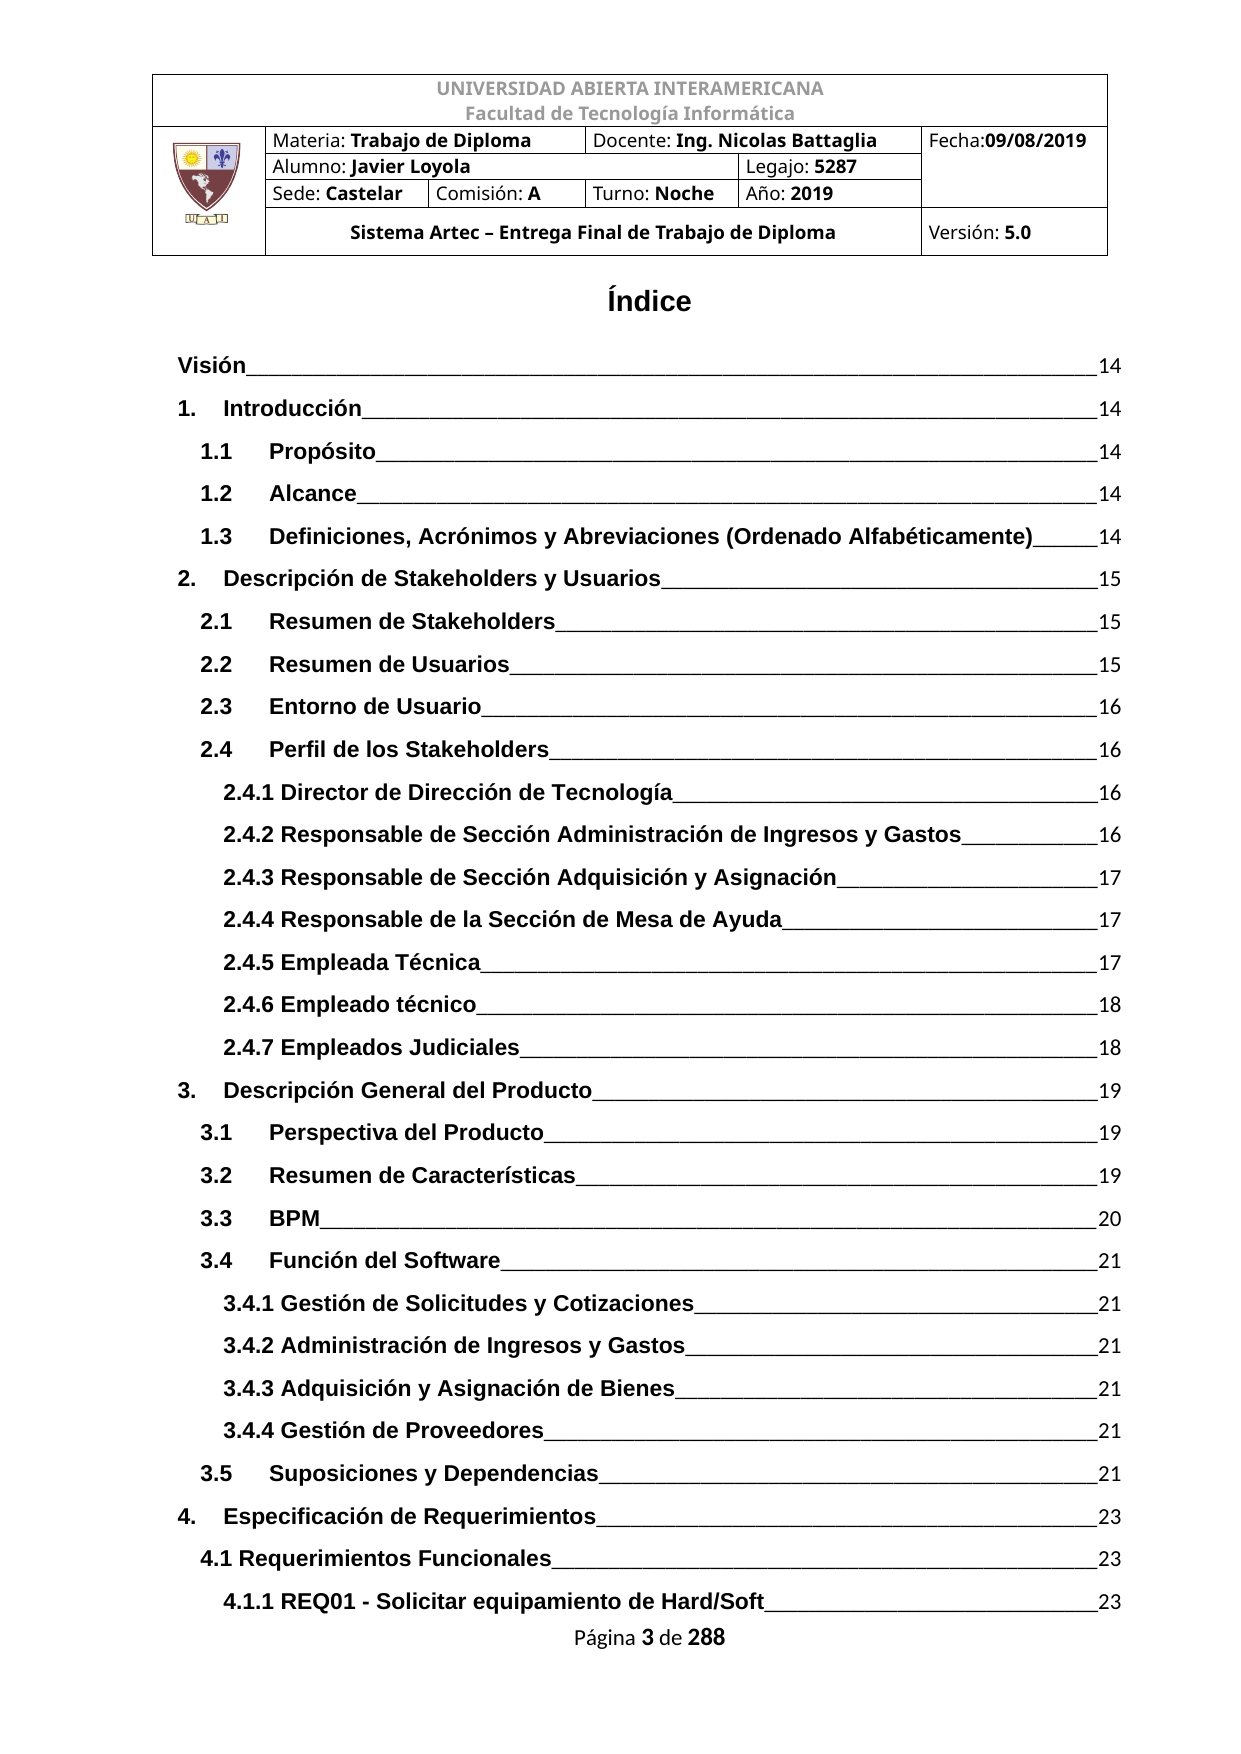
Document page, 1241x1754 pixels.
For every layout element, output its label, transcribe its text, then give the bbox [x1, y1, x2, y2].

text 2.1 Resumen de Stakeholders 15 [200, 607, 1122, 635]
text 1.1 Propósito 14 [200, 437, 1122, 465]
text 2.2 Resumen de Usuarios 15 [200, 650, 1122, 678]
text 2.4 Perfil de los Stakeholders 16 [200, 735, 1122, 763]
text 3.4.3 Adquisición y Asignación de Bienes 21 [223, 1374, 1122, 1402]
text 2.4.1 Director de Dirección de Tecnología 16 [223, 778, 1122, 806]
text 2.4.4 Responsable de la Sección de Mesa de Ayuda 17 [223, 905, 1122, 933]
text 2. Descripción de Stakeholders y Usuarios 15 [177, 564, 1122, 593]
text 2.4.7 Empleados Judiciales 18 [223, 1033, 1122, 1061]
text 3.1 Perspectiva del Producto 19 [200, 1118, 1122, 1146]
text 2.3 Entorno de Usuario 16 [200, 692, 1122, 720]
text 3.4.1 Gestión de Solicitudes y Cotizaciones 21 [223, 1289, 1122, 1317]
text 4. Especificación de Requerimientos 23 [177, 1502, 1122, 1530]
text 3. Descripción General del Producto 19 [177, 1076, 1122, 1104]
text 3.3 BPM 20 [200, 1204, 1122, 1232]
text 2.4.2 Responsable de Sección Administración de Ingresos y Gastos 16 [223, 820, 1122, 848]
text Índice [177, 284, 1122, 318]
text 4.1.1 REQ01 - Solicitar equipamiento de Hard/Soft 23 [223, 1587, 1122, 1615]
text 3.4 Función del Software 21 [200, 1246, 1122, 1274]
text Visión 14 [177, 352, 1122, 379]
picture [157, 136, 257, 228]
text 2.4.5 Empleada Técnica 17 [223, 948, 1122, 976]
text 1. Introducción 14 [177, 394, 1122, 422]
text 3.4.4 Gestión de Proveedores 21 [223, 1417, 1122, 1445]
text 2.4.3 Responsable de Sección Adquisición y Asignación 17 [223, 863, 1122, 891]
text 1.2 Alcance 14 [200, 479, 1122, 507]
text 3.4.2 Administración de Ingresos y Gastos 21 [223, 1331, 1122, 1359]
text 3.2 Resumen de Características 19 [200, 1161, 1122, 1189]
text 1.3 Definiciones, Acrónimos y Abreviaciones (Ordenado Alfabéticamente) 14 [200, 522, 1122, 550]
text 3.5 Suposiciones y Dependencias 21 [200, 1459, 1122, 1487]
text 2.4.6 Empleado técnico 18 [223, 991, 1122, 1019]
text 4.1 Requerimientos Funcionales 23 [200, 1544, 1122, 1572]
